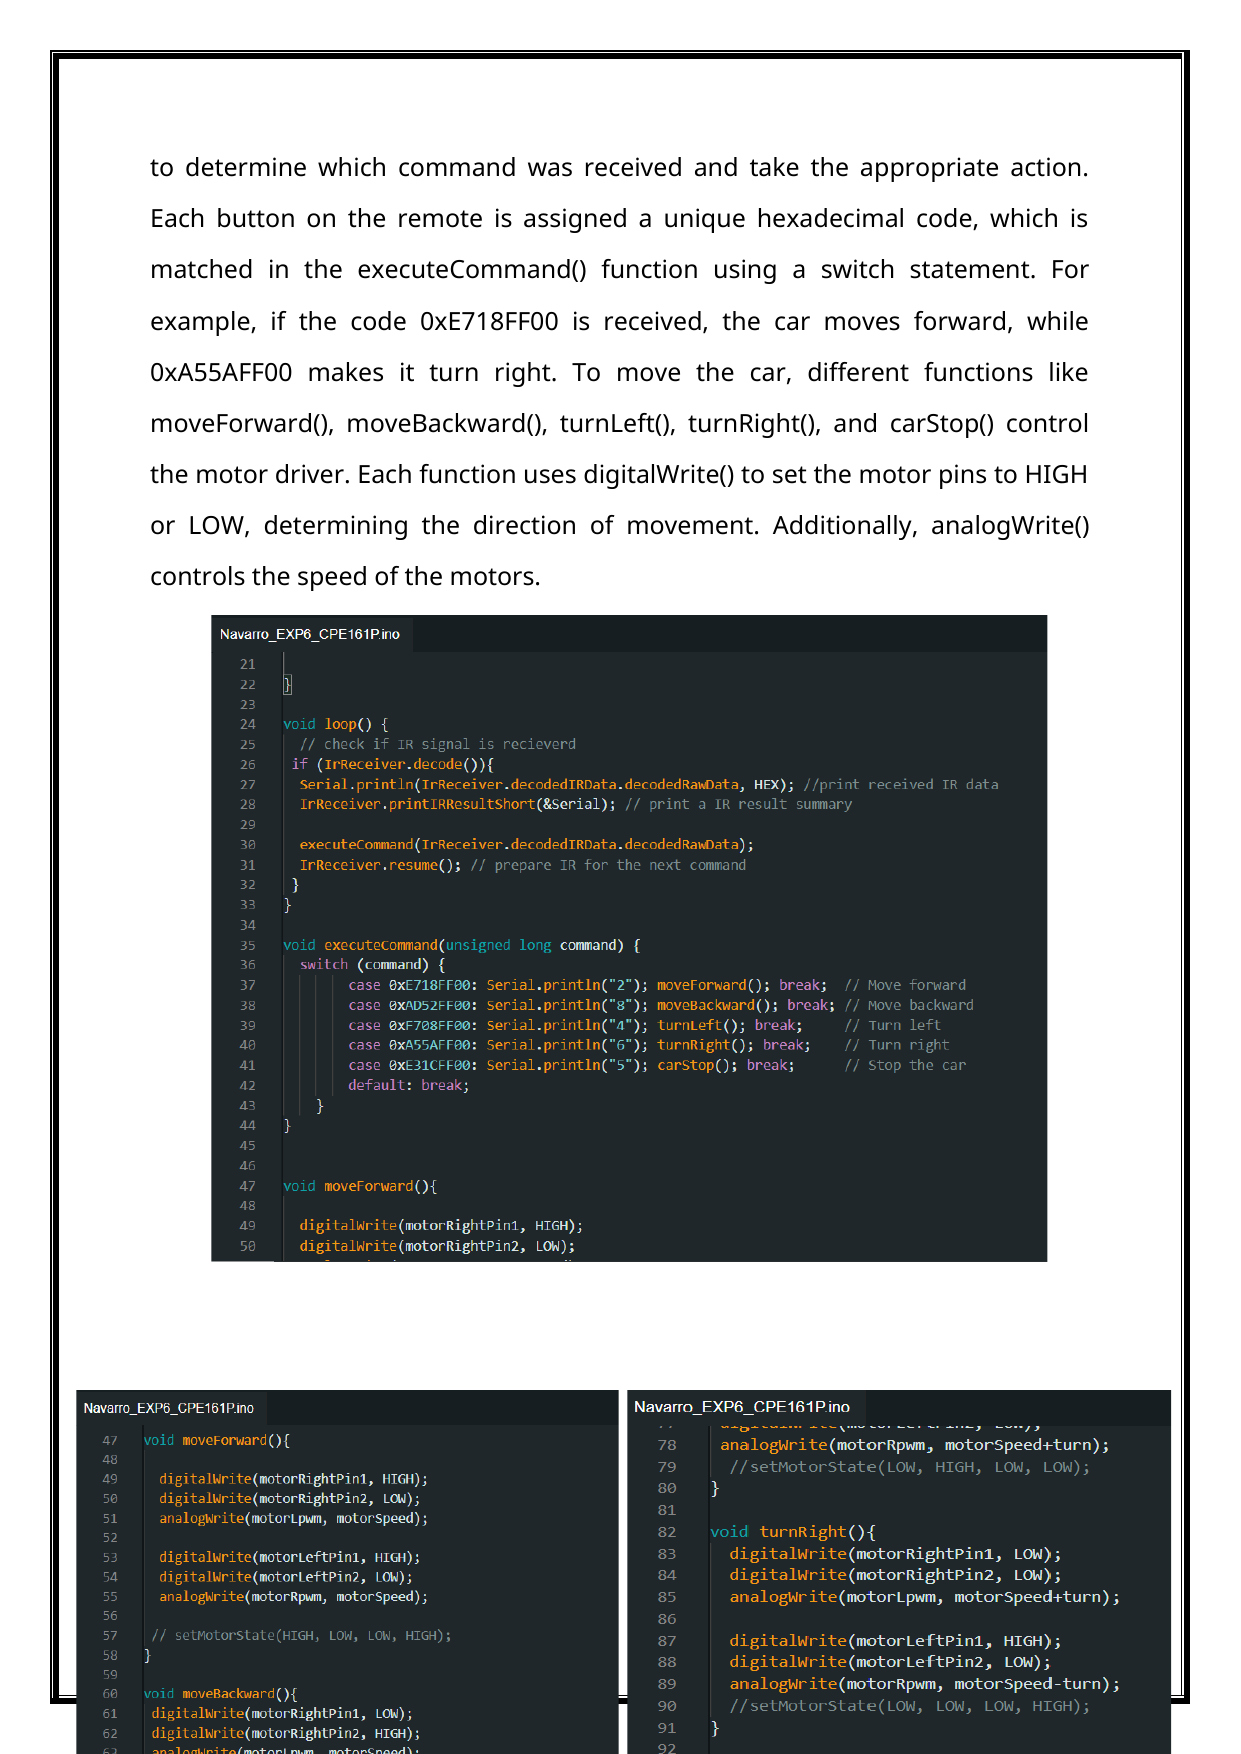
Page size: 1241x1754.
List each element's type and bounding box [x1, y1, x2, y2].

picture [627, 1390, 1172, 1754]
text [150, 150, 1090, 592]
picture [76, 1390, 619, 1754]
picture [211, 615, 1048, 1262]
